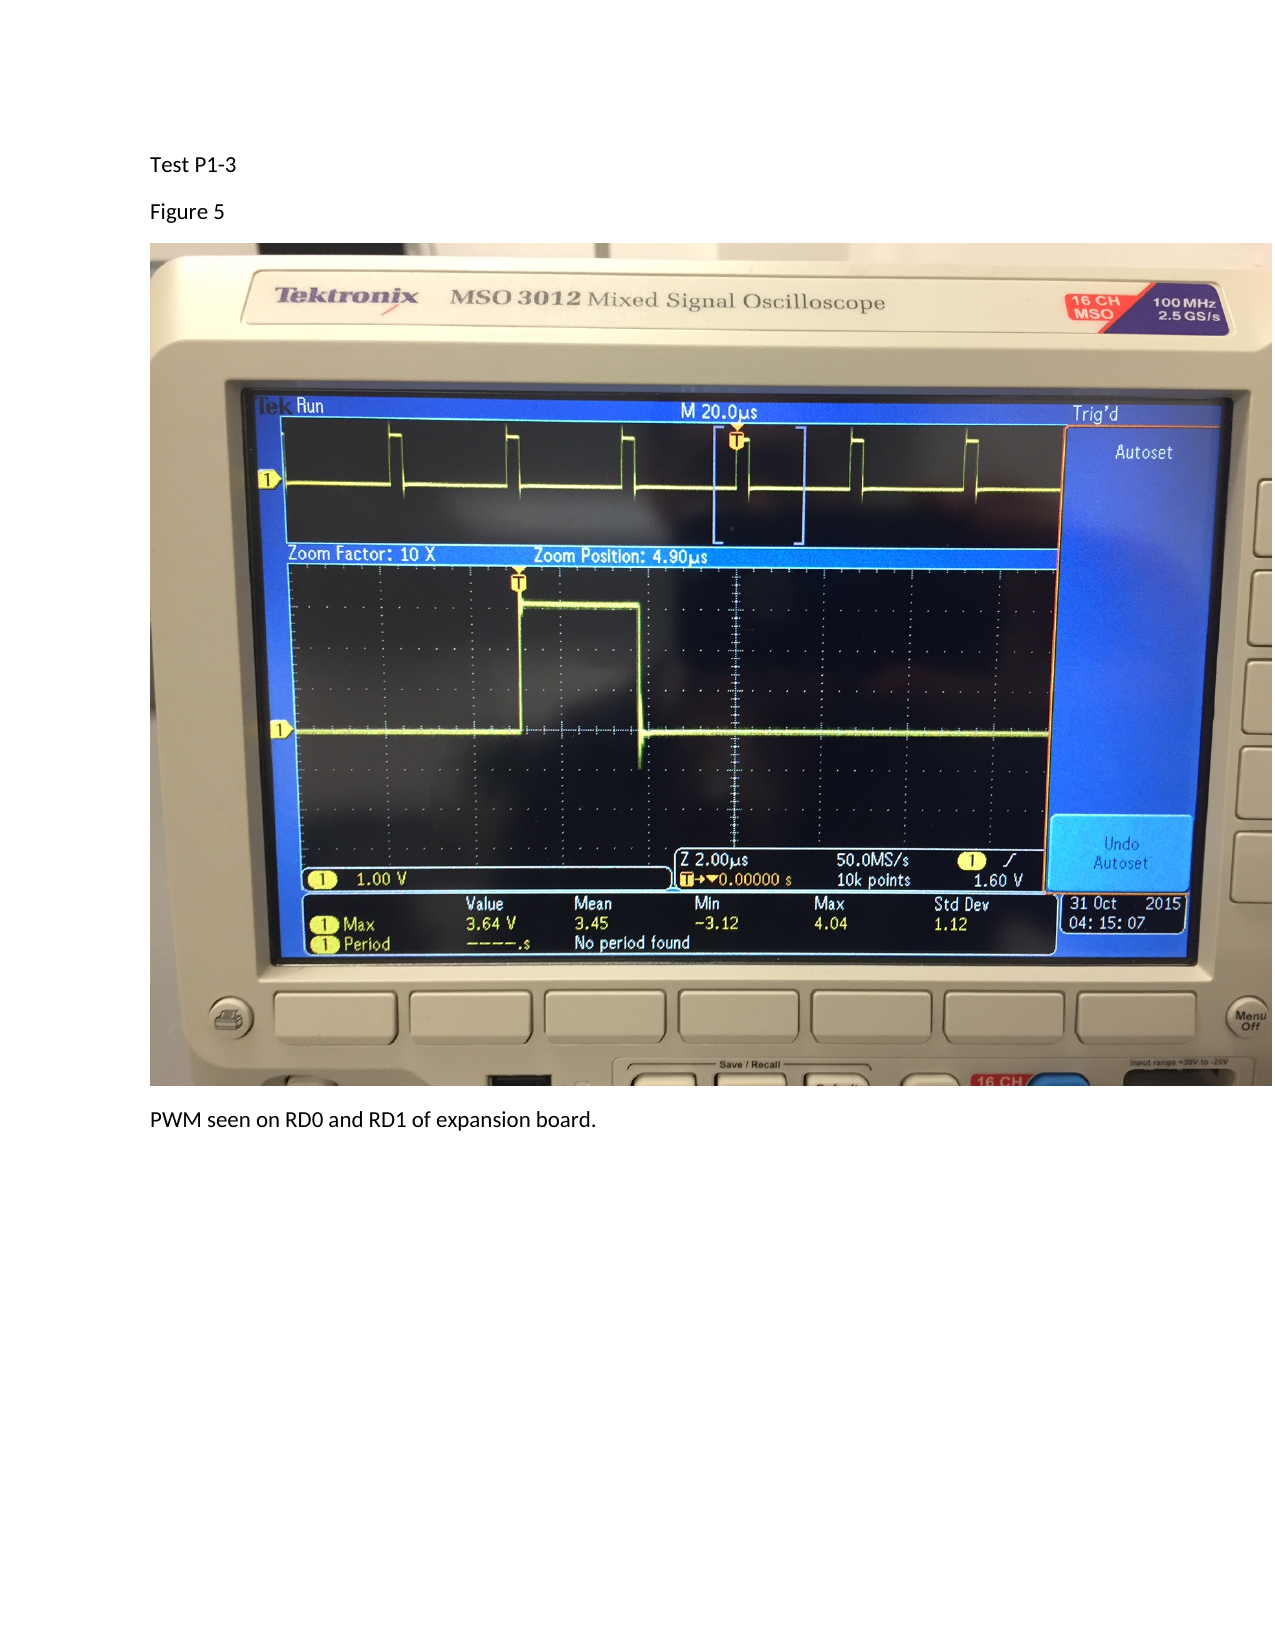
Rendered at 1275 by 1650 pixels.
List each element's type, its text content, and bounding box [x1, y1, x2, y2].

text Figure 5 [150, 197, 1125, 225]
picture [150, 243, 1272, 1086]
text PWM seen on RD0 and RD1 of expansion board. [150, 1105, 1125, 1133]
text Test P1-3 [150, 150, 1125, 178]
